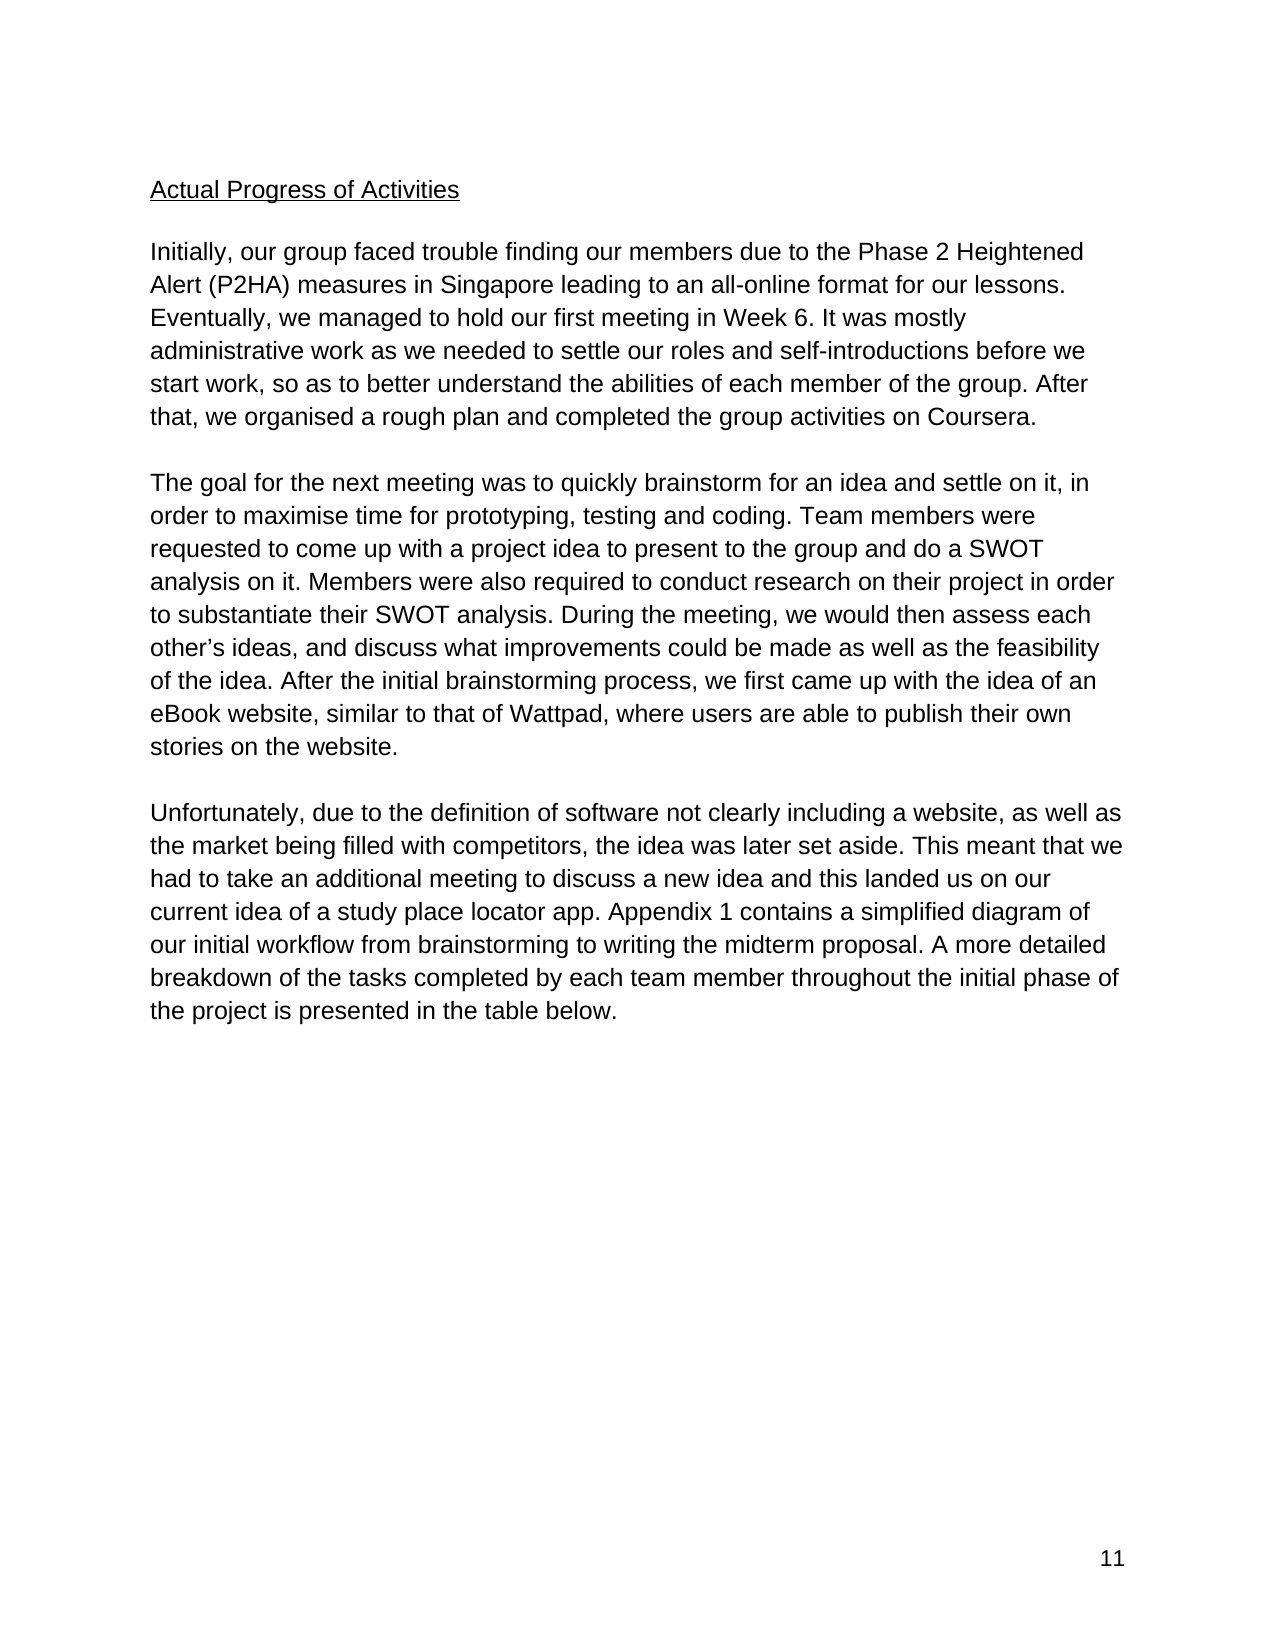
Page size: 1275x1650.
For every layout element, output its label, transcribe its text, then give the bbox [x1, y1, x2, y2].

text Initially, our group faced trouble finding our members due to the Phase 2 Heightened Alert (P2HA) measures in Singapore leading to an all-online format for our lessons. Eventually, we managed to hold our first meeting in Week 6. It was mostly administrative work as we needed to settle our roles and self-introductions before we start work, so as to better understand the abilities of each member of the group. After that, we organised a rough plan and completed the group activities on Coursera. [150, 237, 1125, 431]
text The goal for the next meeting was to quickly brainstorm for an idea and settle on it, in order to maximise time for prototyping, testing and coding. Team members were requested to come up with a project idea to present to the group and do a SWOT analysis on it. Members were also required to conduct research on their project in order to substantiate their SWOT analysis. During the meeting, we would then assess each other’s ideas, and discuss what improvements could be made as well as the feasibility of the idea. After the initial brainstorming process, we first came up with the idea of an eBook website, similar to that of Wattpad, where users are able to publish their own stories on the website. [150, 468, 1125, 761]
subtitle Actual Progress of Activities [150, 175, 1125, 204]
text Unfortunately, due to the definition of software not clearly including a website, as well as the market being filled with competitors, the idea was later set aside. This meant that we had to take an additional meeting to discuss a new idea and this landed us on our current idea of a study place locator app. Appendix 1 contains a simplified diagram of our initial workflow from brainstorming to writing the midterm proposal. A more detailed breakdown of the tasks completed by each team member throughout the initial phase of the project is presented in the table below. [150, 798, 1125, 1025]
